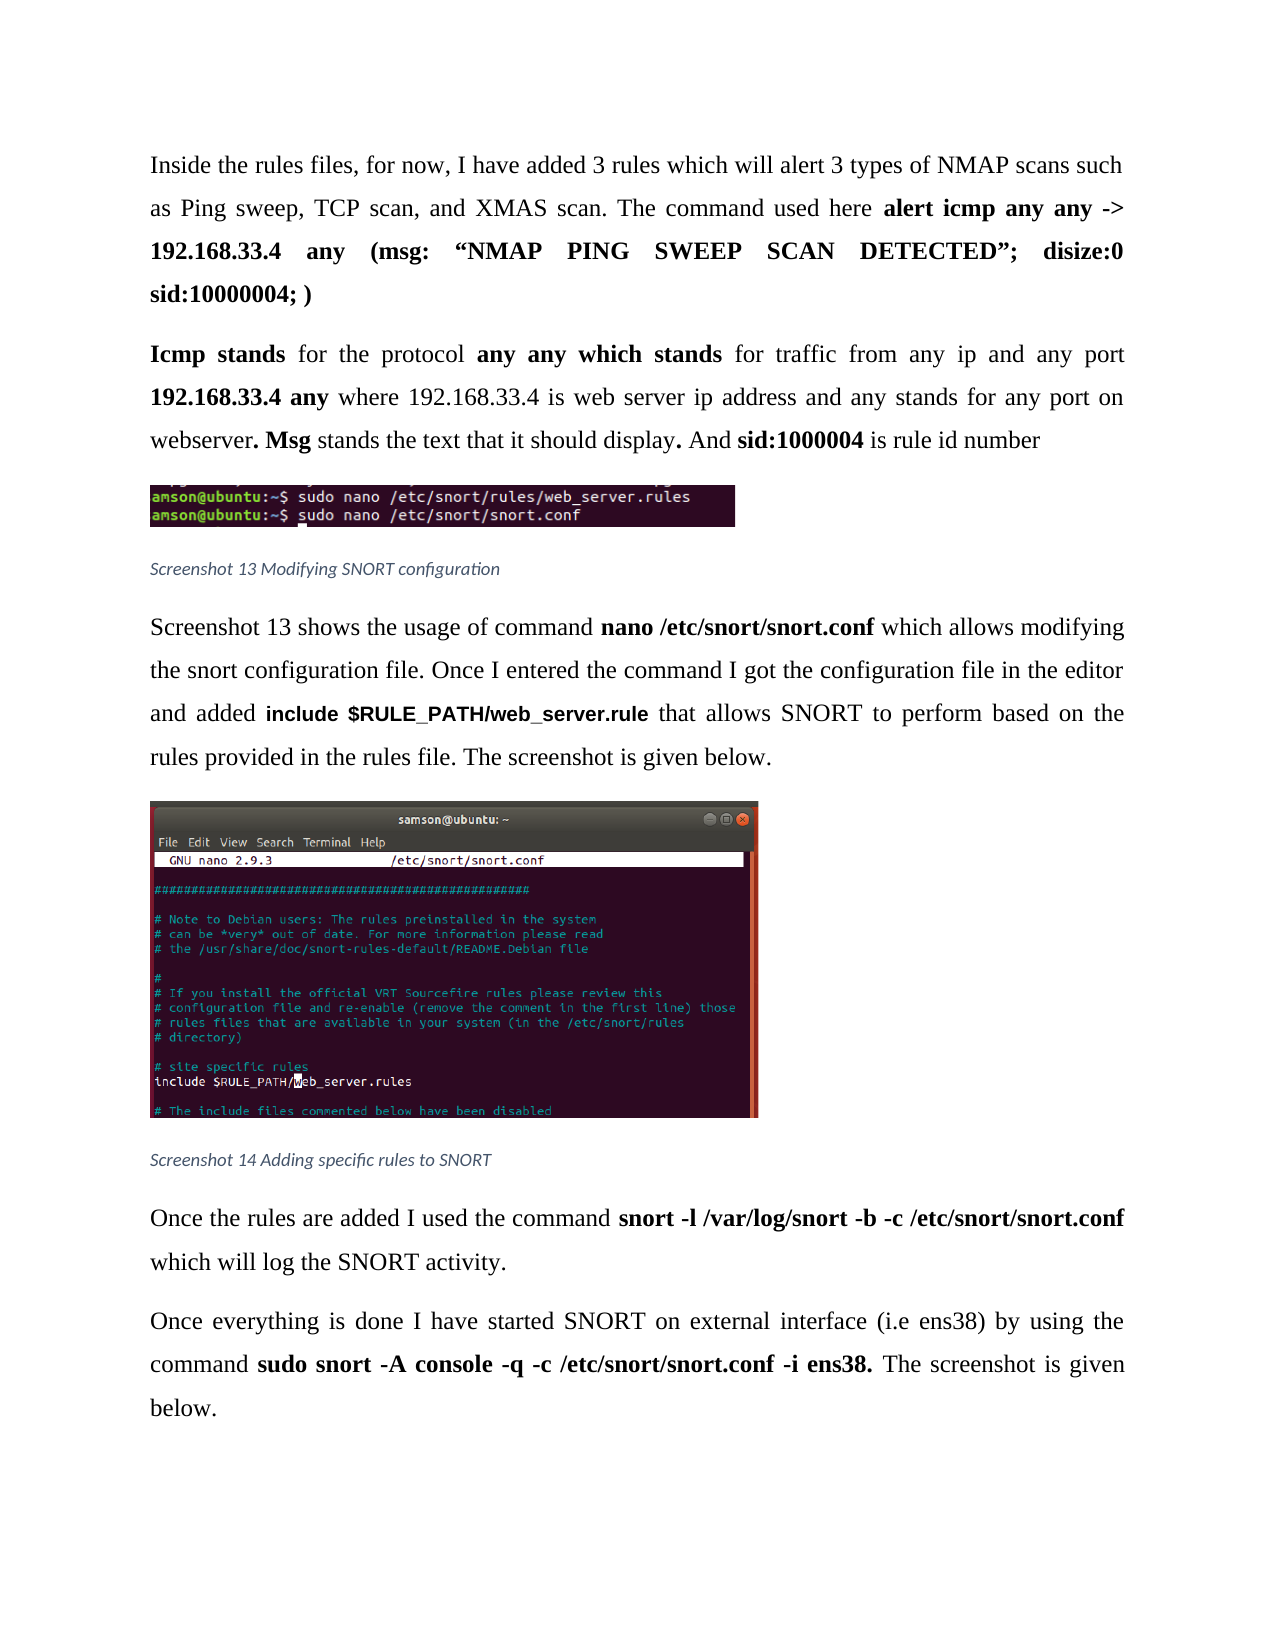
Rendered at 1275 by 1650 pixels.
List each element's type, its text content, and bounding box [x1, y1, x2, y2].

text Once the rules are added I used the command snort -l /var/log/snort -b -c /etc/snort/snort.conf which will log the SNORT activity. [150, 1203, 1125, 1275]
text Screenshot 13 Modifying SNORT configuration [150, 557, 1125, 580]
text Once everything is done I have started SNORT on external interface (i.e ens38) by using the command sudo snort -A console -q -c /etc/snort/snort.conf -i ens38. The screenshot is given below. [150, 1306, 1125, 1421]
text Screenshot 13 shows the usage of command nano /etc/snort/snort.conf which allows modifying the snort configuration file. Once I entered the command I got the configuration file in the editor and added include $RULE_PATH/web_server.rule that allows SNORT to perform based on the rules provided in the rules file. The screenshot is given below. [150, 612, 1125, 770]
text Icmp stands for the protocol any any which stands for traffic from any ip and any port 192.168.33.4 any where 192.168.33.4 is web server ip address and any stands for any port on webserver. Msg stands the text that it should display. And sid:1000004 is rule id number [150, 339, 1125, 454]
picture [150, 801, 759, 1118]
picture [150, 485, 736, 527]
text Screenshot 14 Adding specific rules to SNORT [150, 1148, 1125, 1171]
text Inside the rules files, for now, I have added 3 rules which will alert 3 types of NMAP scans such as Ping sweep, TCP scan, and XMAS scan. The command used here alert icmp any any -> 192.168.33.4 any (msg: “NMAP PING SWEEP SCAN DETECTED”; disize:0 sid:10000004; ) [150, 150, 1125, 308]
